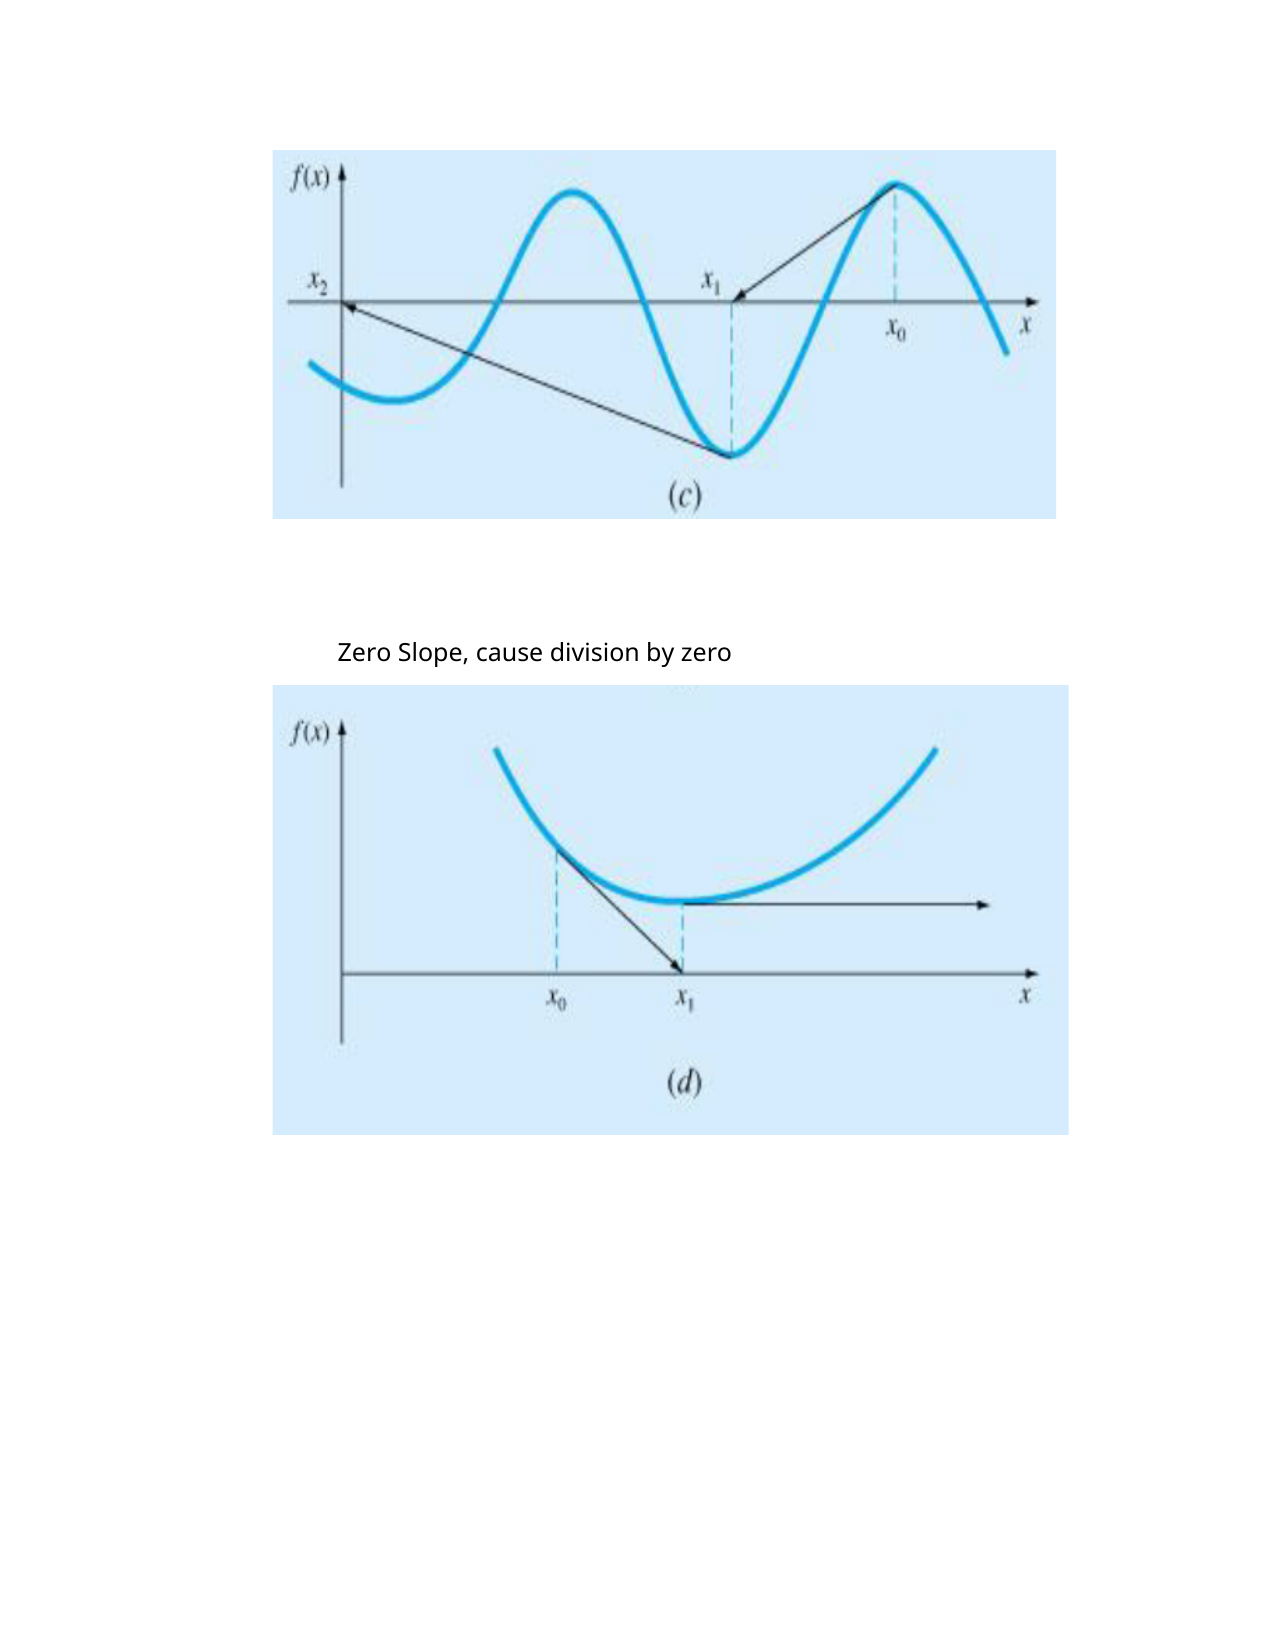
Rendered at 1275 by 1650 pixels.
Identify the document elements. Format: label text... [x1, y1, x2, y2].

picture [272, 150, 1057, 519]
picture [272, 685, 1069, 1135]
text Zero Slope, cause division by zero [272, 635, 1087, 669]
